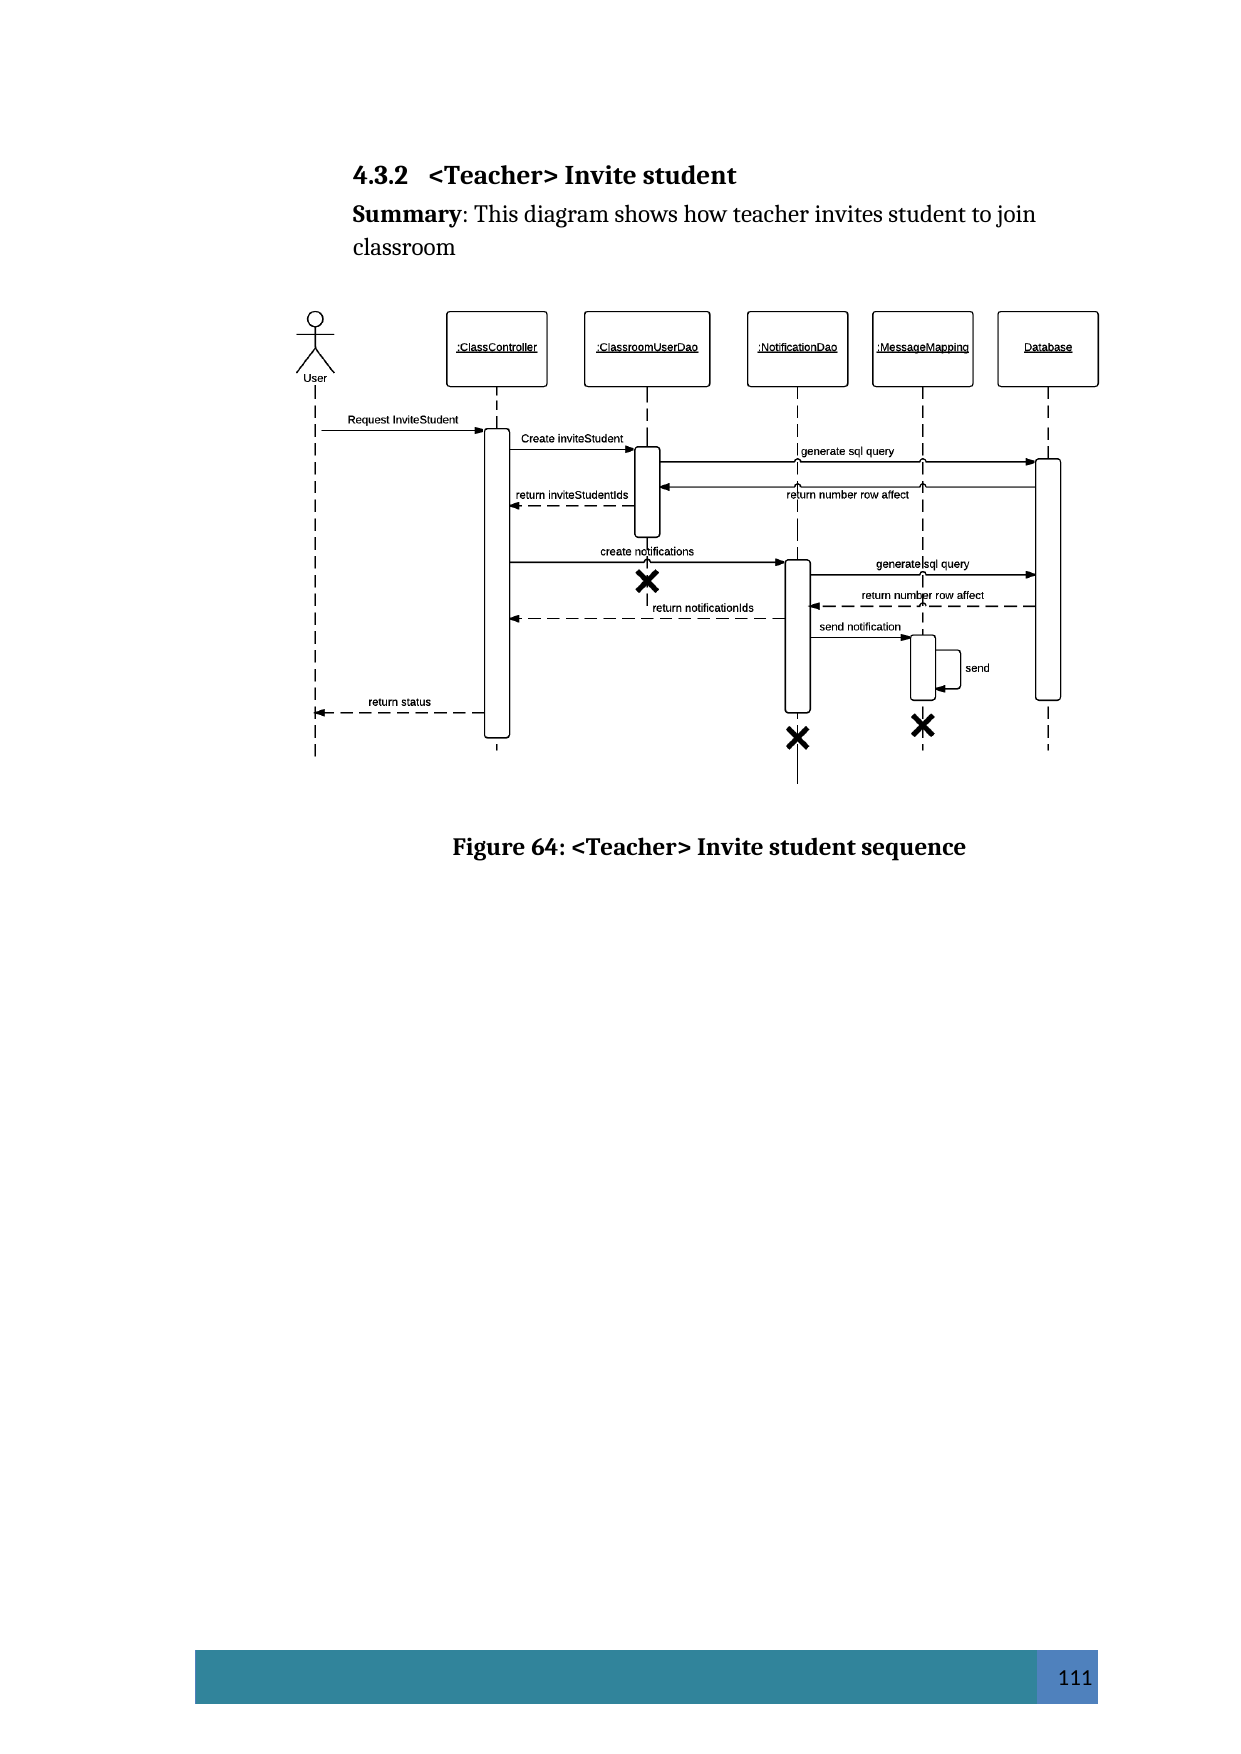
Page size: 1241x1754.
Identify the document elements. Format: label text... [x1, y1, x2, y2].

picture [221, 286, 1123, 809]
text Figure 64: <Teacher> Invite student sequence [222, 833, 1122, 862]
text Summary: This diagram shows how teacher invites student to join classroom [353, 200, 1122, 261]
subtitle <Teacher> Invite student [353, 160, 1122, 191]
